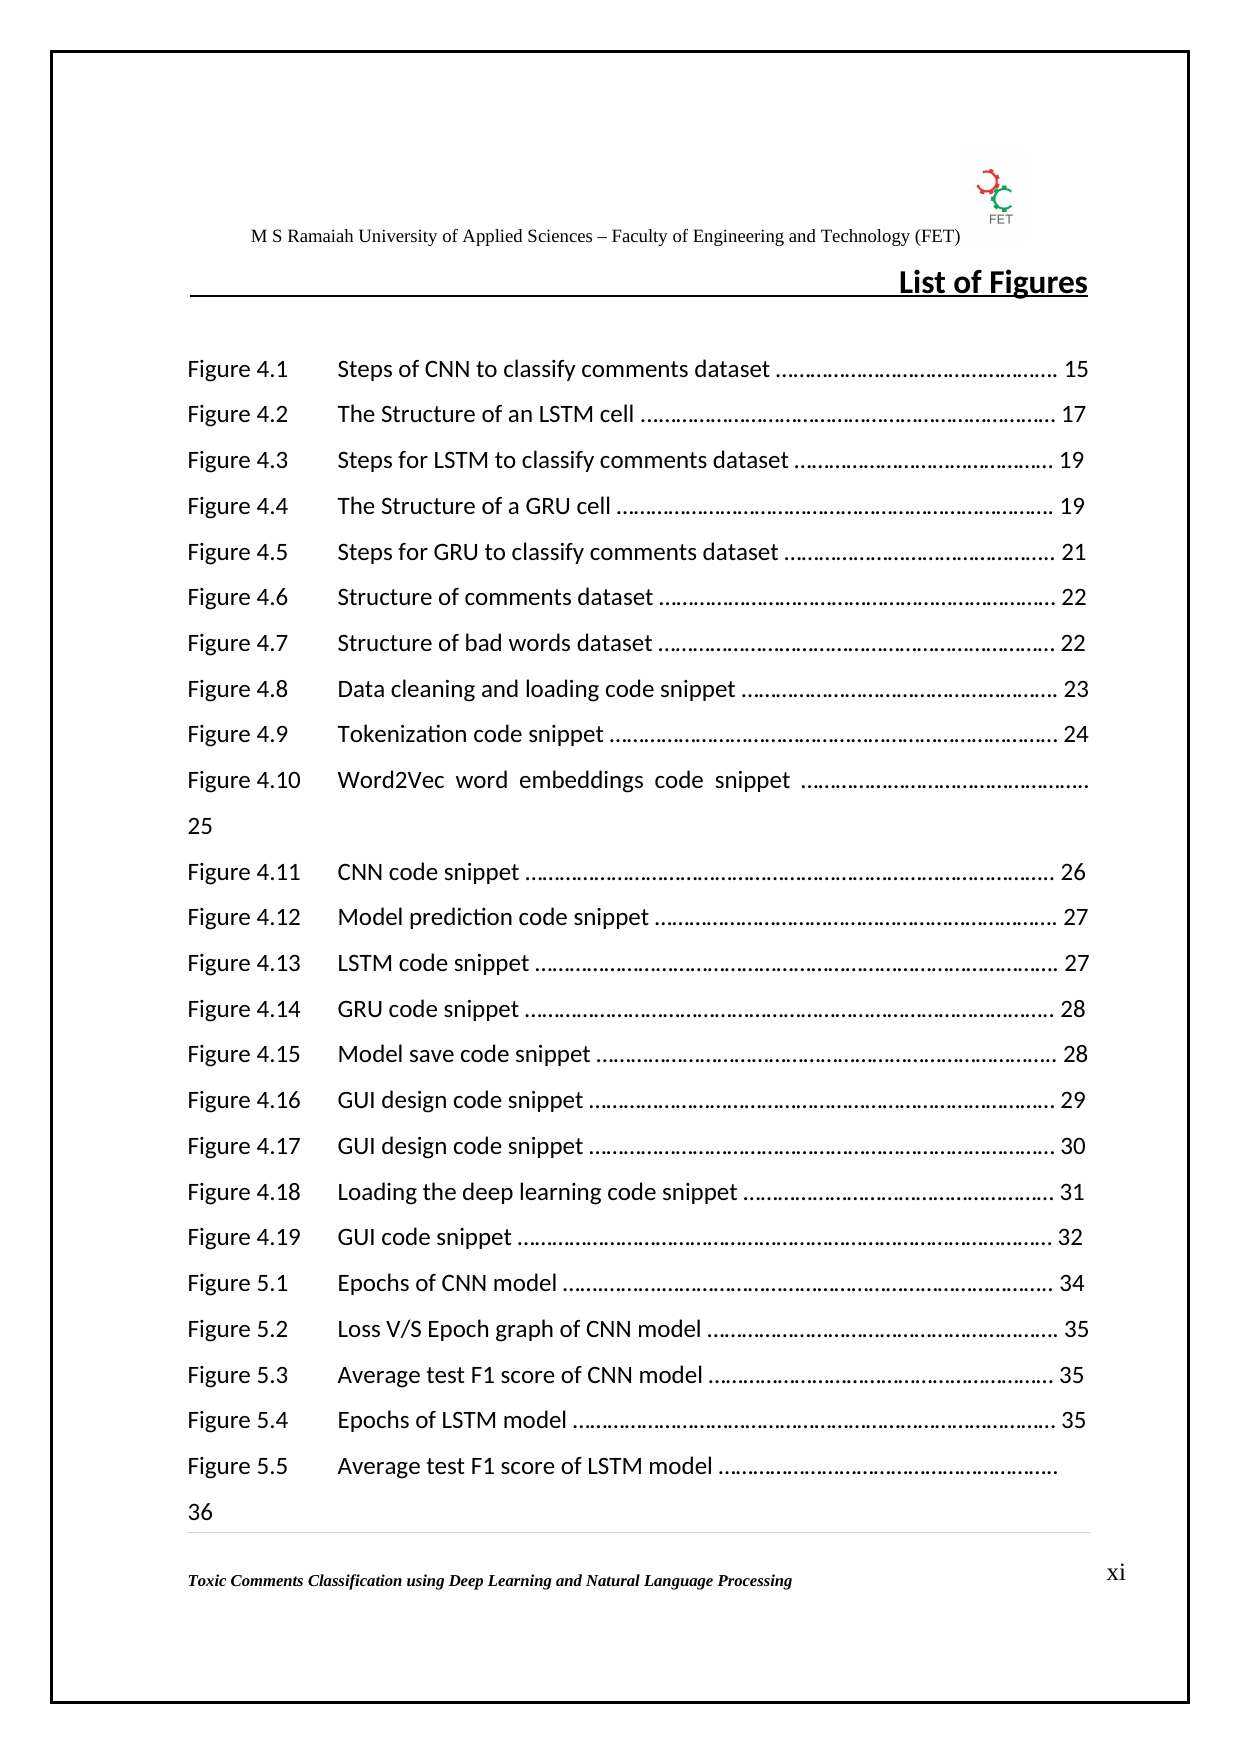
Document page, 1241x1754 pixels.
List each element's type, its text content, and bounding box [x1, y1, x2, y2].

text Figure 4.4 The Structure of a GRU cell …………………………………………………………………. 19 [187, 490, 1090, 520]
text Figure 5.3 Average test F1 score of CNN model …………………………………………………… 35 [187, 1359, 1090, 1389]
text Figure 4.2 The Structure of an LSTM cell ...…………………………………………………………… 17 [187, 398, 1090, 429]
text Figure 4.9 Tokenization code snippet …………………………………………………………………… 24 [187, 718, 1090, 749]
text Figure 4.7 Structure of bad words dataset …………………………………………………………… 22 [187, 627, 1090, 658]
text Figure 4.16 GUI design code snippet ……………………………………………………………………… 29 [187, 1084, 1090, 1115]
text Figure 4.12 Model prediction code snippet ……………………………………………………………. 27 [187, 901, 1090, 932]
text Figure 4.18 Loading the deep learning code snippet ……………………………………………… 31 [187, 1176, 1090, 1206]
text Figure 4.11 CNN code snippet ……………………………………………………………………………….. 26 [187, 856, 1090, 886]
text Figure 5.4 Epochs of LSTM model ………………………………………………………………………… 35 [187, 1404, 1090, 1435]
text Figure 5.1 Epochs of CNN model …….……….………………………………………………………….. 34 [187, 1267, 1090, 1298]
text Figure 4.17 GUI design code snippet ……………………………………………………………………… 30 [187, 1130, 1090, 1161]
picture [961, 150, 1028, 243]
text Figure 4.1 Steps of CNN to classify comments dataset …………………………………………. 15 [187, 353, 1090, 383]
text Figure 4.19 GUI code snippet ………………………………………………………………………………… 32 [187, 1222, 1090, 1252]
text Figure 4.8 Data cleaning and loading code snippet ………………………………………………. 23 [187, 673, 1090, 703]
text List of Figures [187, 261, 1090, 302]
text Figure 5.2 Loss V/S Epoch graph of CNN model ……………………………………………………. 35 [187, 1313, 1090, 1343]
text Figure 4.14 GRU code snippet ……………………………………………………………………………….. 28 [187, 993, 1090, 1023]
text Figure 4.3 Steps for LSTM to classify comments dataset ……………………………………… 19 [187, 444, 1090, 475]
text Figure 4.13 LSTM code snippet ………………………………………………………………………………. 27 [187, 947, 1090, 978]
text Figure 4.5 Steps for GRU to classify comments dataset ……………………………………….. 21 [187, 536, 1090, 566]
text Figure 5.5 Average test F1 score of LSTM model ………………………………………………….. 36 [187, 1450, 1090, 1526]
text Figure 4.6 Structure of comments dataset …………………………………………………………… 22 [187, 581, 1090, 612]
text Figure 4.10 Word2Vec word embeddings code snippet ………………………………………….. 25 [187, 764, 1090, 841]
text Figure 4.15 Model save code snippet …………………………………………………………………….. 28 [187, 1039, 1090, 1069]
